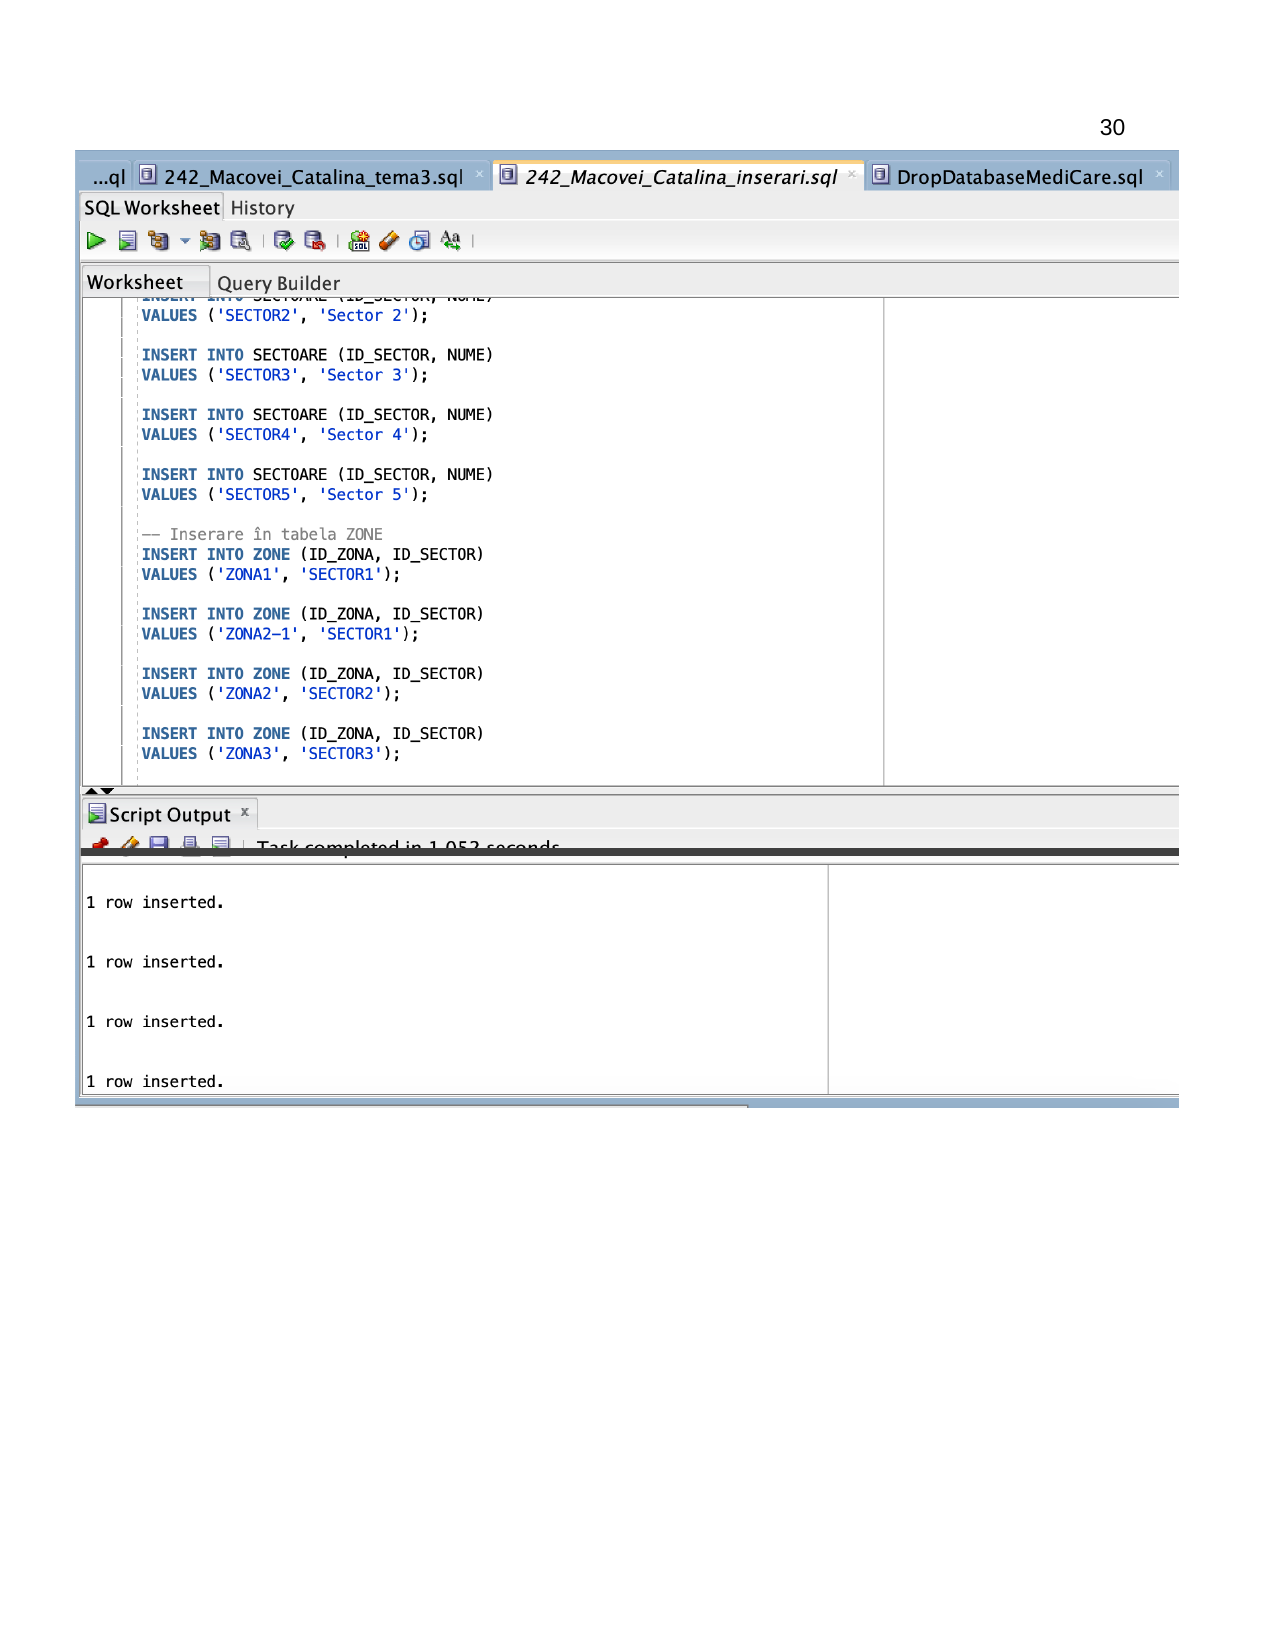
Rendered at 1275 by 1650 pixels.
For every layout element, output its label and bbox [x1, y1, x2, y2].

picture [75, 150, 1179, 1108]
